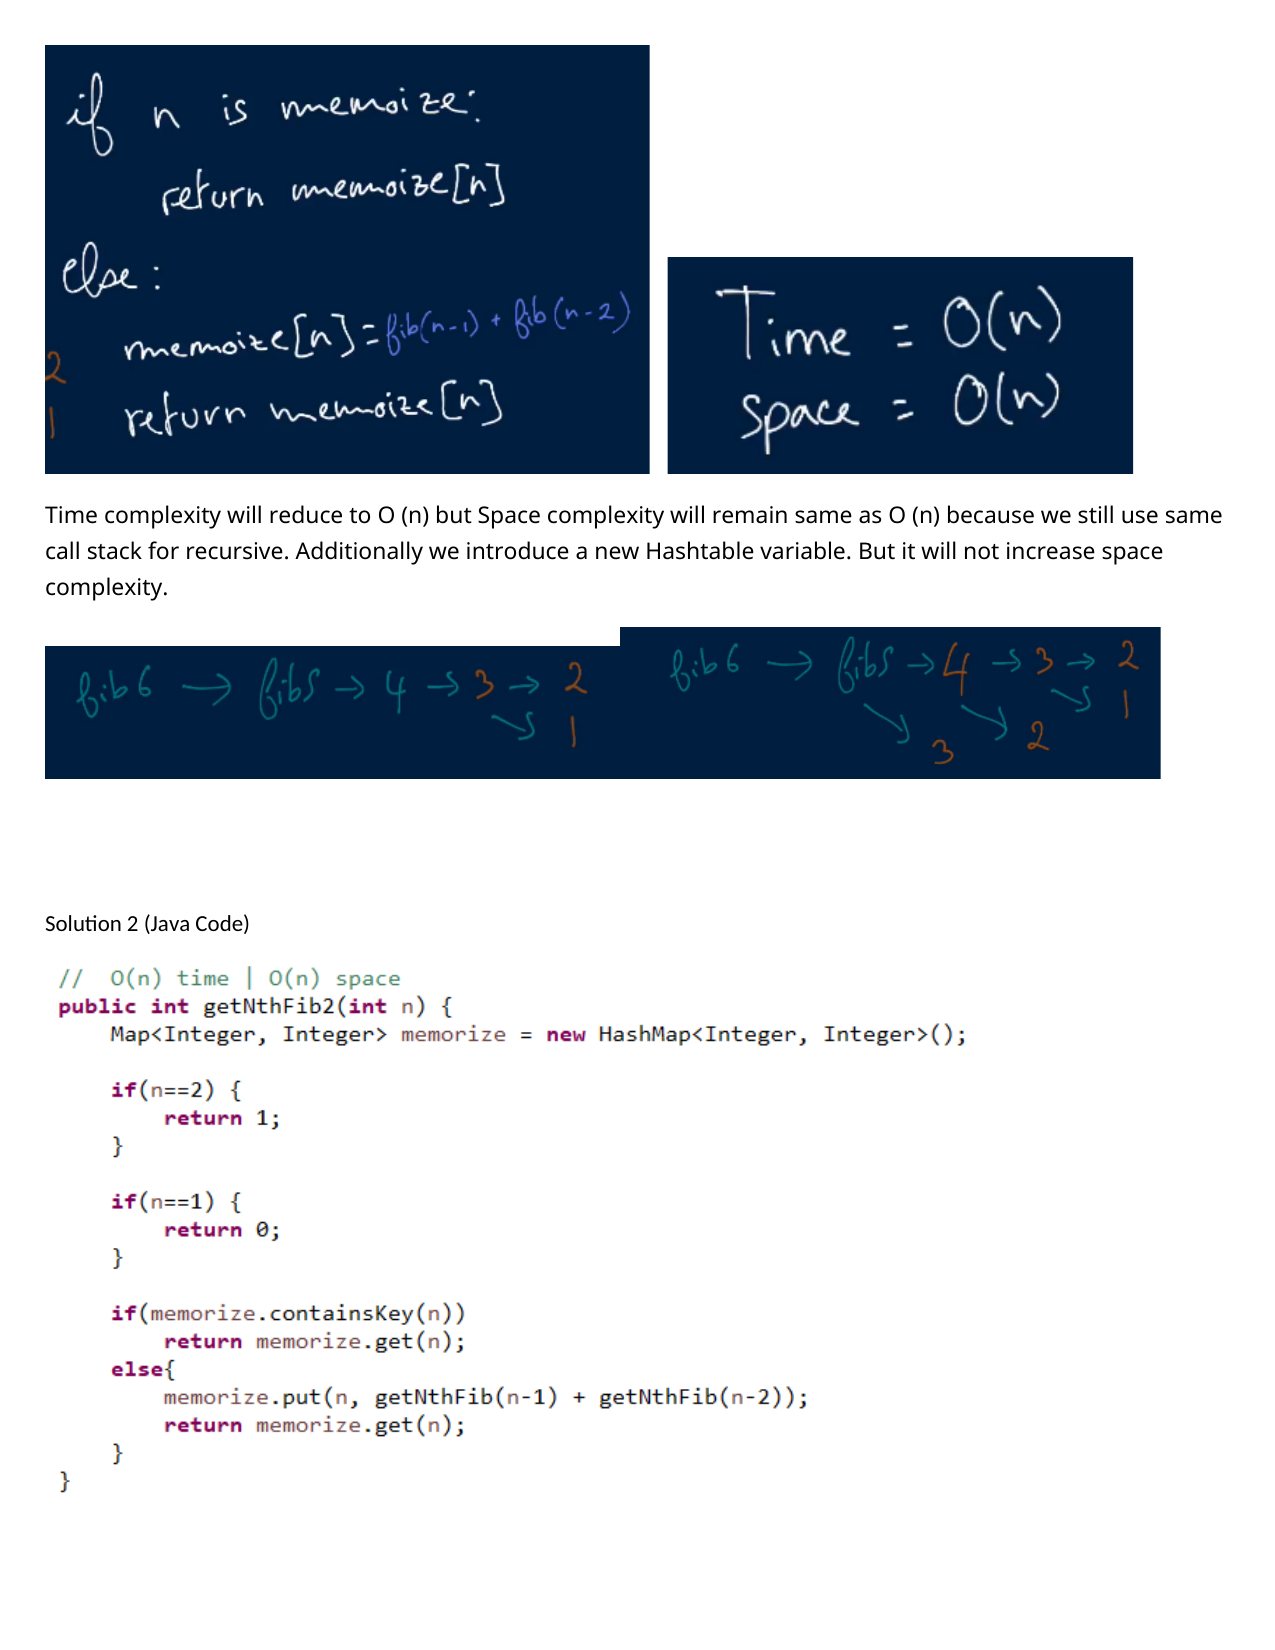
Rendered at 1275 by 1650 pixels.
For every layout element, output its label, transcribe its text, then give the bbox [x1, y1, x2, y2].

text Solution 2 (Java Code) [45, 909, 1230, 938]
picture [45, 45, 650, 474]
picture [45, 962, 989, 1510]
picture [667, 257, 1134, 474]
text Time complexity will reduce to O (n) but Space complexity will remain same as O (n) because we still use same call stack for recursive. Additionally we introduce a new Hashtable variable. But it will not increase space complexity. [45, 499, 1230, 602]
picture [45, 627, 1161, 779]
